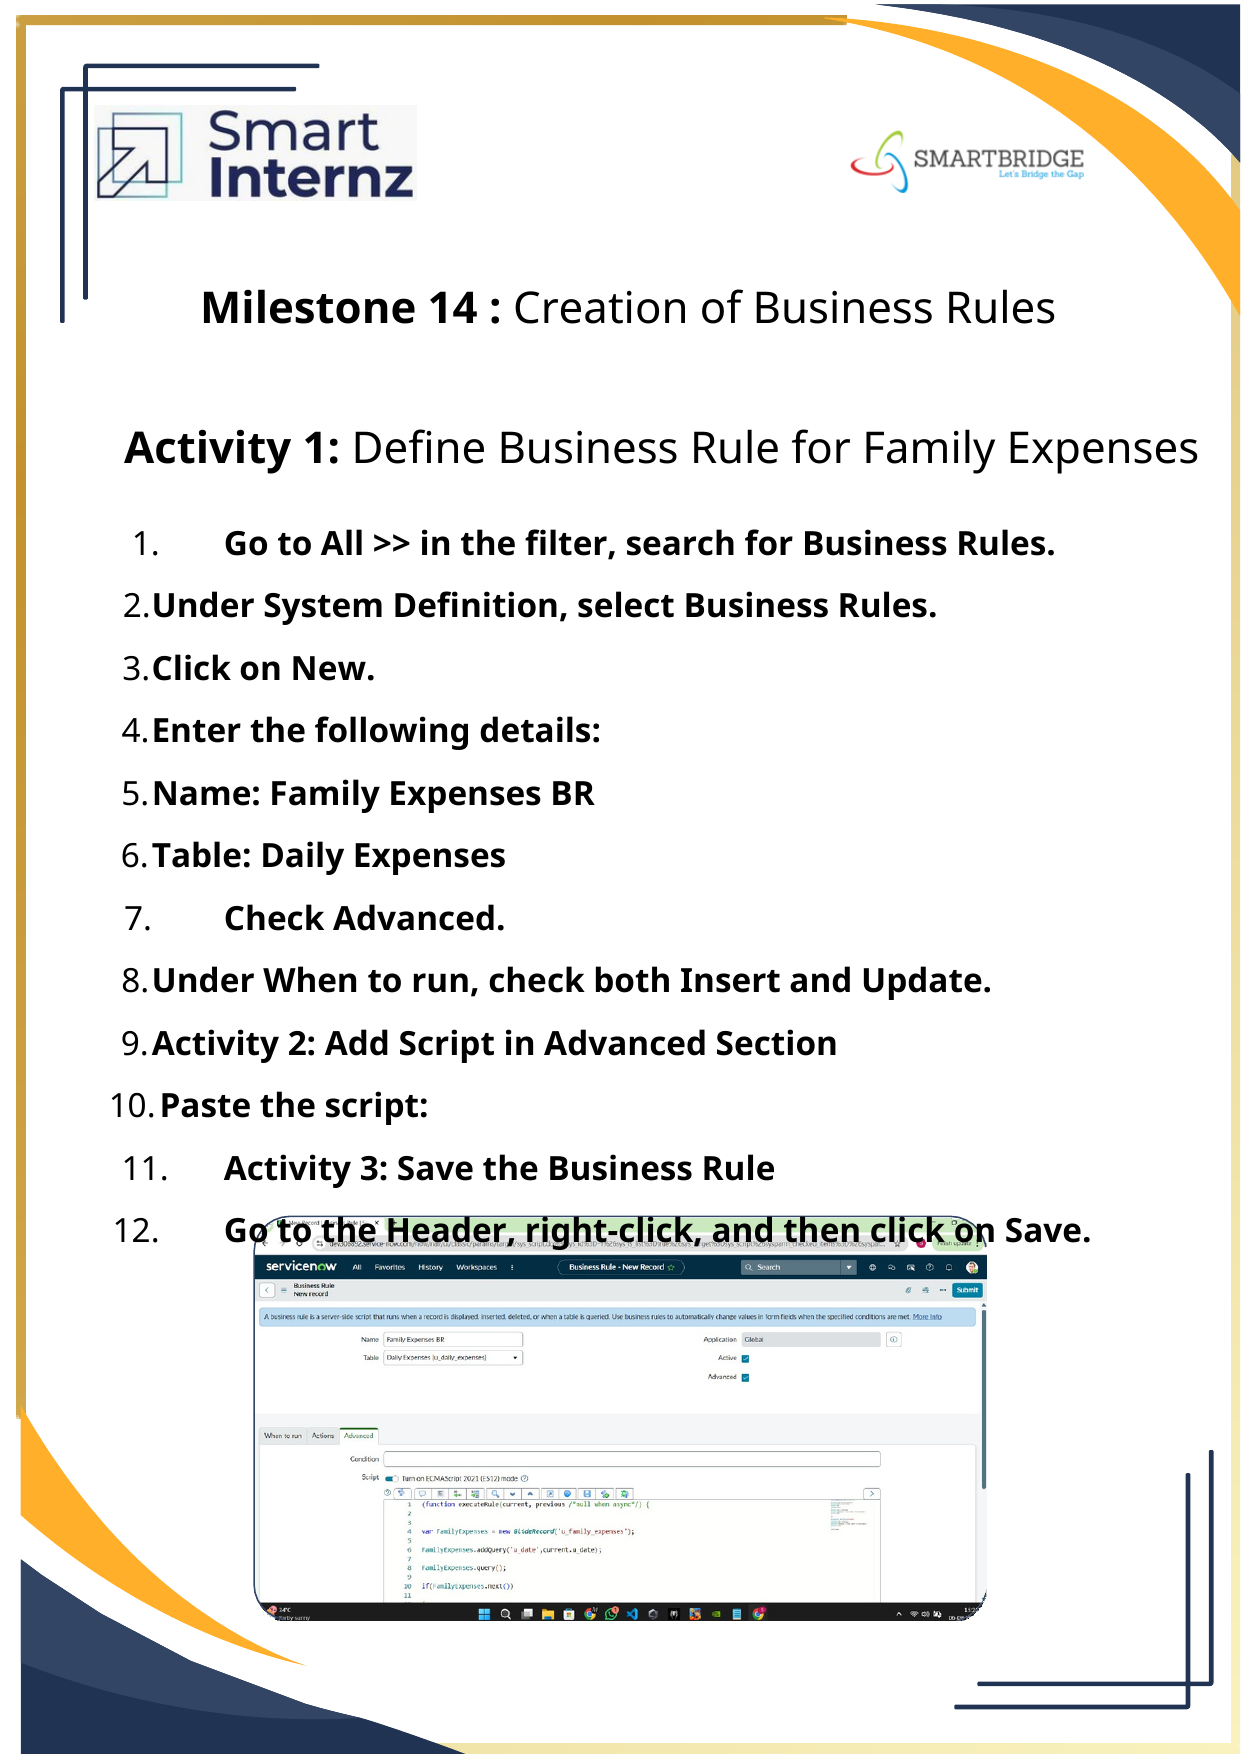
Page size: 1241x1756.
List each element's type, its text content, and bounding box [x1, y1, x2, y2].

list Under System Definition, select Business Rules. [123, 582, 1211, 628]
picture [869, 1265, 877, 1271]
text Milestone 14 : Creation of Business Rules [74, 276, 1183, 336]
list Go to the Header, right-click, and then click on Save. [112, 1207, 1211, 1252]
text Activity 1: Define Business Rule for Family Expenses [124, 417, 1211, 476]
picture [351, 1264, 361, 1269]
list Paste the script: [108, 1082, 1211, 1128]
picture [439, 303, 1241, 1754]
picture [457, 1263, 496, 1271]
picture [888, 1265, 895, 1271]
list Table: Daily Expenses [121, 832, 1211, 878]
picture [640, 1260, 664, 1271]
list Click on New. [122, 645, 1211, 690]
list Activity 3: Save the Business Rule [121, 1144, 1211, 1190]
list Under When to run, check both Insert and Update. [121, 957, 1211, 1003]
picture [1231, 154, 1241, 210]
picture [254, 1595, 283, 1621]
picture [850, 130, 1084, 193]
list Name: Family Expenses BR [121, 770, 1211, 815]
picture [255, 1252, 987, 1256]
list Go to All >> in the filter, search for Business Rules. [132, 520, 1211, 565]
picture [907, 1264, 915, 1271]
picture [16, 15, 847, 1419]
picture [966, 1261, 978, 1276]
picture [619, 1263, 638, 1271]
picture [266, 1261, 337, 1272]
picture [255, 1259, 987, 1621]
list Activity 2: Add Script in Advanced Section [121, 1020, 1211, 1065]
picture [419, 1264, 442, 1272]
list Enter the following details: [121, 707, 1211, 753]
list Check Advanced. [124, 895, 1211, 940]
picture [568, 1260, 616, 1271]
picture [375, 1263, 406, 1273]
picture [945, 1264, 953, 1273]
picture [927, 1263, 935, 1271]
